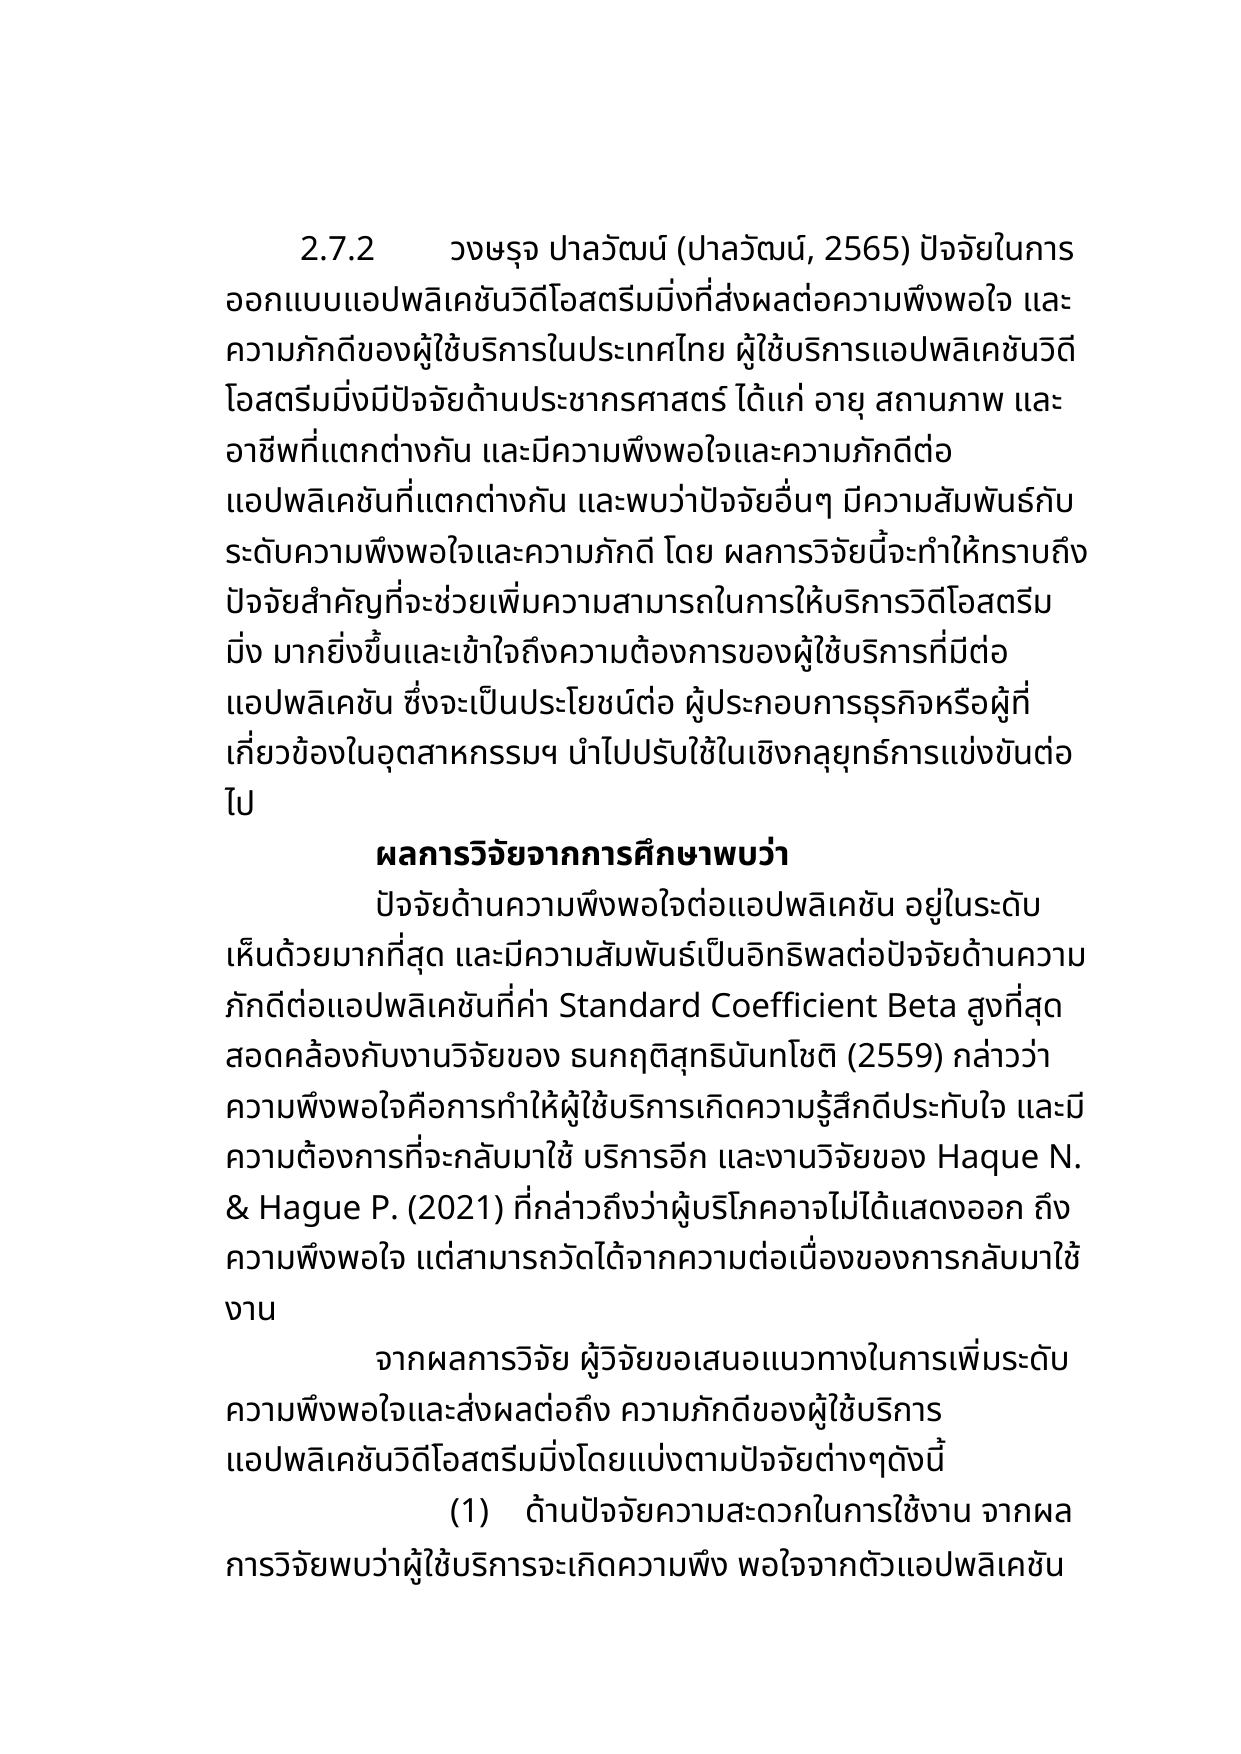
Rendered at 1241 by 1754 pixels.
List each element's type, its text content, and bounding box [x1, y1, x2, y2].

text ผลการวิจัยจากการศึกษาพบว่า [225, 830, 1090, 881]
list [225, 1486, 1090, 1591]
text 2.7.2 วงษรุจ ปาลวัฒน์ ปัจจัยในการออกแบบแอปพลิเคชันวิดีโอสตรีมมิ่งที่ส่งผลต่อความพึงพอใจ และความภักดีของผู้ใช้บริการในประเทศไทย ผู้ใช้บริการแอปพลิเคชันวิดีโอสตรีมมิ่งมีปัจจัยด้านประชากรศาสตร์ ได้แก่ อายุ สถานภาพ และอาชีพที่แตกต่างกัน และมีความพึงพอใจและความภักดีต่อแอปพลิเคชันที่แตกต่างกัน และพบว่าปัจจัยอื่นๆ มีความสัมพันธ์กับระดับความพึงพอใจและความภักดี โดย ผลการวิจัยนี้จะทำให้ทราบถึงปัจจัยสำคัญที่จะช่วยเพิ่มความสามารถในการให้บริการวิดีโอสตรีมมิ่ง มากยิ่งขึ้นและเข้าใจถึงความต้องการของผู้ใช้บริการที่มีต่อแอปพลิเคชัน ซึ่งจะเป็นประโยชน์ต่อ ผู้ประกอบการธุรกิจหรือผู้ที่เกี่ยวข้องในอุตสาหกรรมฯ นำไปปรับใช้ในเชิงกลุยุทธ์การแข่งขันต่อไป [225, 225, 1090, 830]
text ปัจจัยด้านความพึงพอใจต่อแอปพลิเคชัน อยู่ในระดับ เห็นด้วยมากที่สุด และมีความสัมพันธ์เป็นอิทธิพลต่อปัจจัยด้านความภักดีต่อแอปพลิเคชันที่ค่า Standard Coefficient Beta สูงที่สุด สอดคล้องกับงานวิจัยของ ธนกฤติสุทธินันทโชติ (2559) กล่าวว่า ความพึงพอใจคือการทำให้ผู้ใช้บริการเกิดความรู้สึกดีประทับใจ และมีความต้องการที่จะกลับมาใช้ บริการอีก และงานวิจัยของ Haque N. & Hague P. (2021) ที่กล่าวถึงว่าผู้บริโภคอาจไม่ได้แสดงออก ถึงความพึงพอใจ แต่สามารถวัดได้จากความต่อเนื่องของการกลับมาใช้งาน [225, 881, 1090, 1335]
text จากผลการวิจัย ผู้วิจัยขอเสนอแนวทางในการเพิ่มระดับความพึงพอใจและส่งผลต่อถึง ความภักดีของผู้ใช้บริการแอปพลิเคชันวิดีโอสตรีมมิ่งโดยแบ่งตามปัจจัยต่างๆดังนี้ [225, 1335, 1090, 1486]
